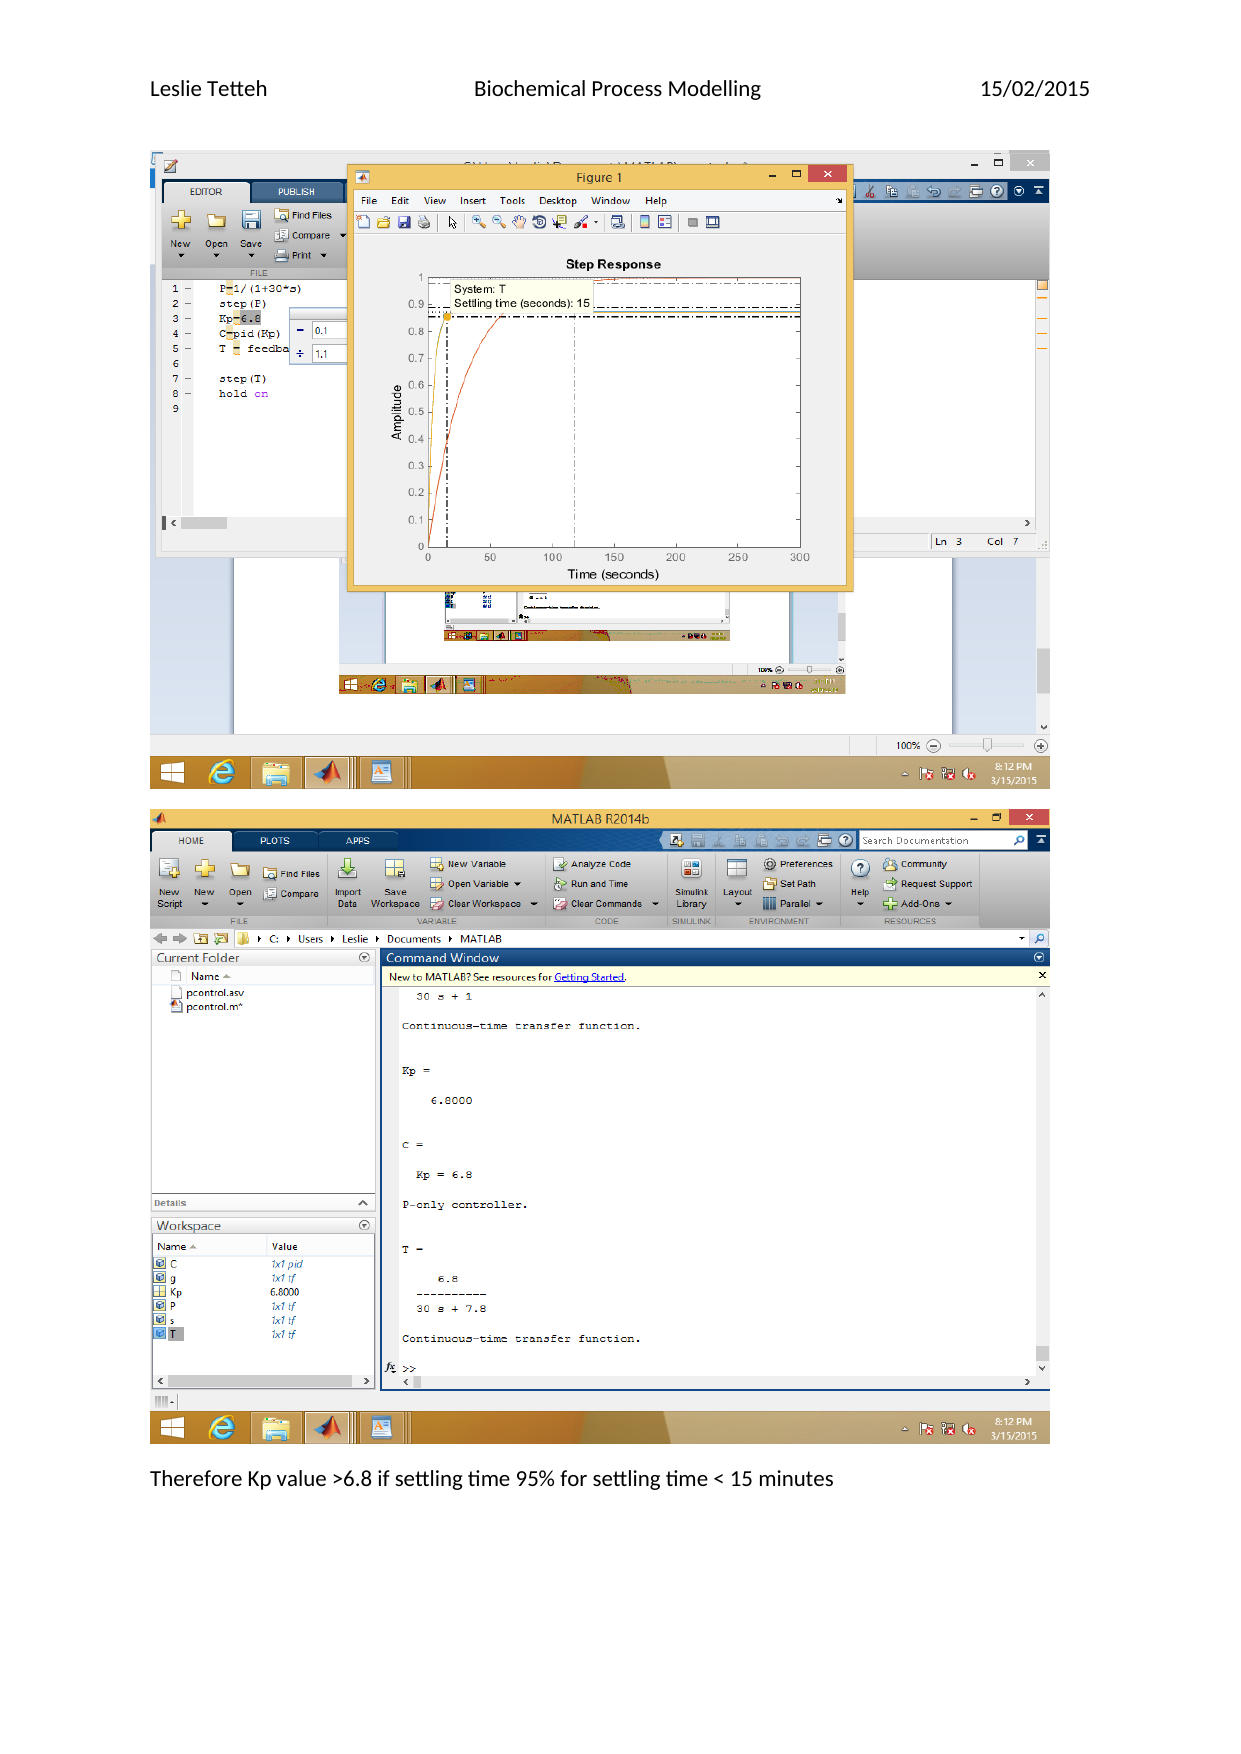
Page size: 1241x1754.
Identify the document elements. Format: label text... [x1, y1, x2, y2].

text Therefore Kp value >6.8 if settling time 95% for settling time < 15 minutes [150, 1464, 1090, 1492]
picture [150, 150, 1050, 789]
picture [150, 809, 1050, 1444]
